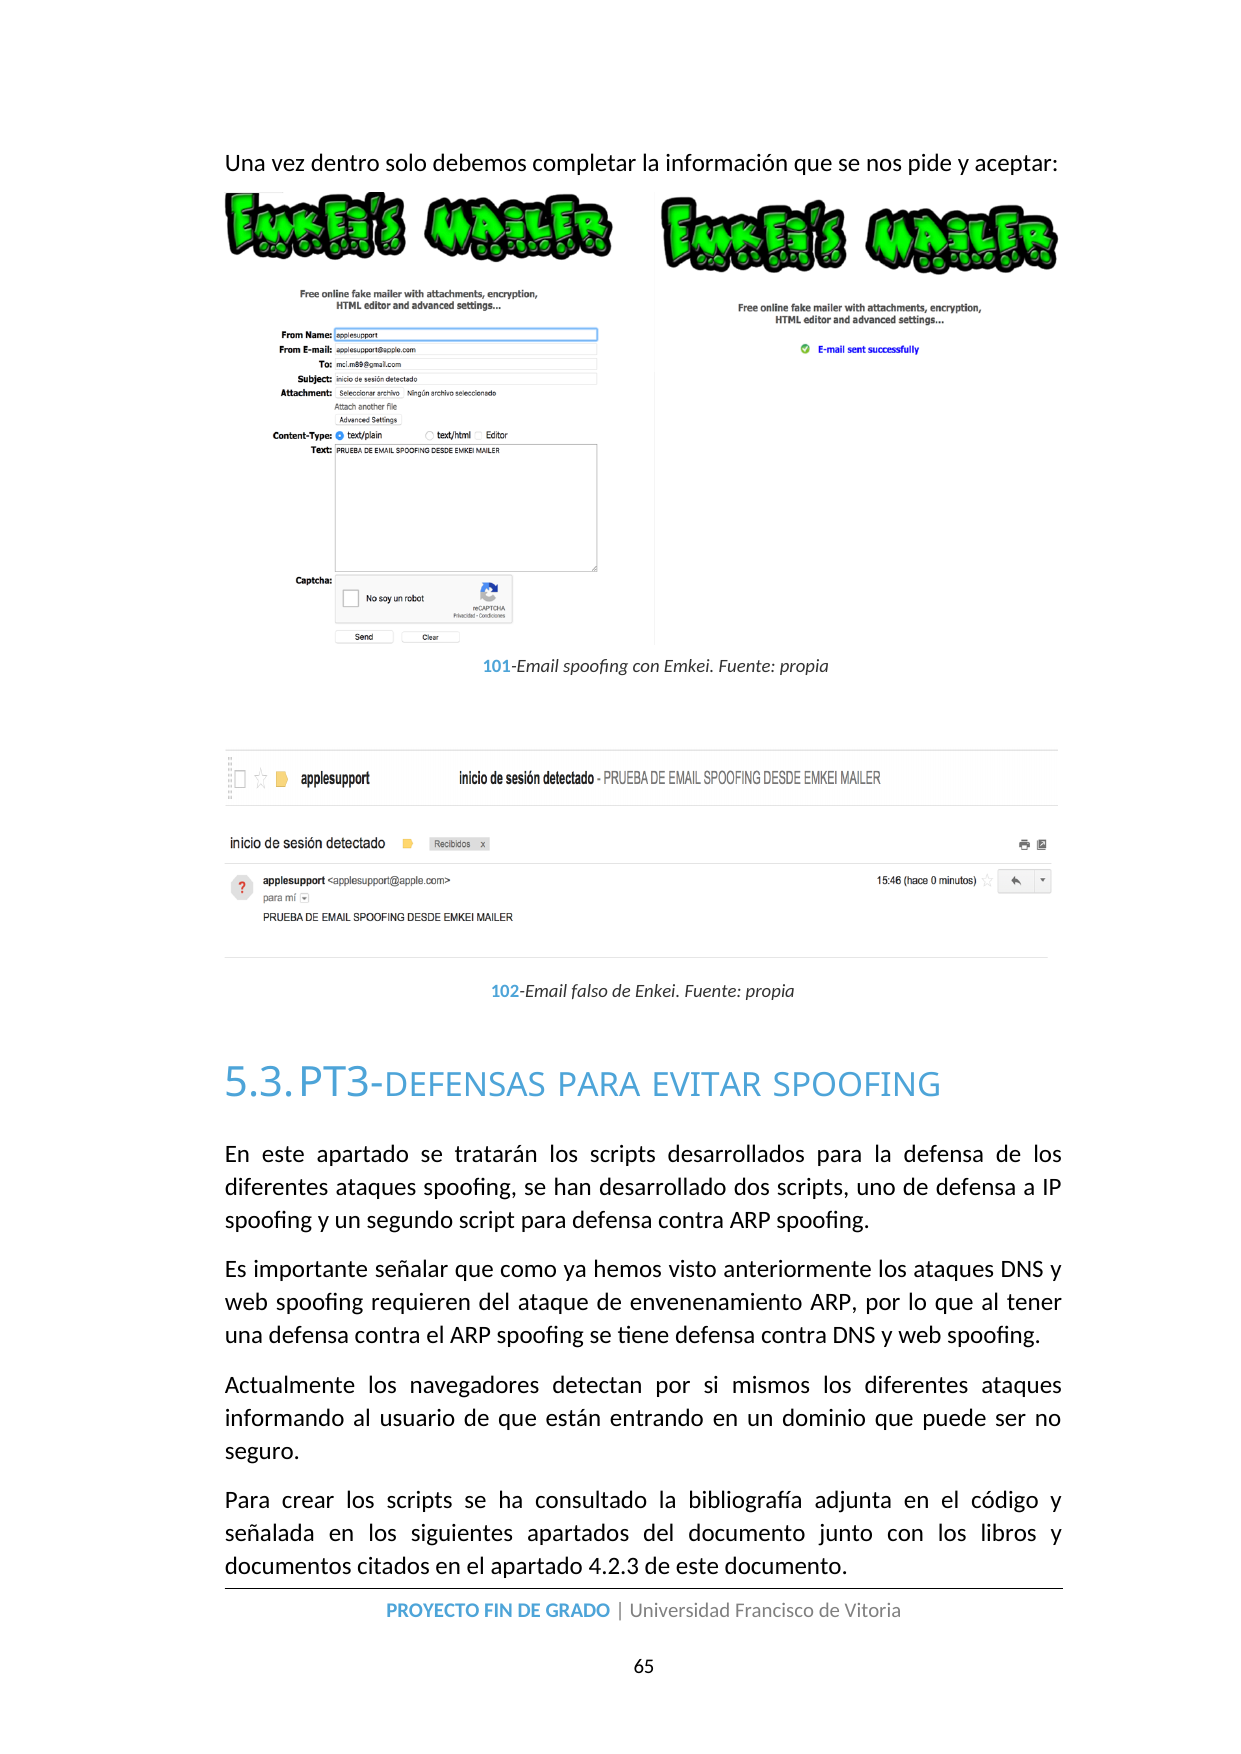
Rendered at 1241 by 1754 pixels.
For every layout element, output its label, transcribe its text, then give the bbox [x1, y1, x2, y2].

text En este apartado se tratarán los scripts desarrollados para la defensa de los diferentes ataques spoofing, se han desarrollado dos scripts, uno de defensa a IP spoofing y un segundo script para defensa contra ARP spoofing. [224, 1138, 1063, 1234]
text Actualmente los navegadores detectan por si mismos los diferentes ataques informando al usuario de que están entrando en un dominio que puede ser no seguro. [224, 1369, 1063, 1465]
picture [224, 747, 1058, 806]
picture [223, 191, 1075, 645]
text Para crear los scripts se ha consultado la bibliografía adjunta en el código y señalada en los siguientes apartados del documento junto con los libros y documentos citados en el apartado 4.2.3 de este documento. [224, 1484, 1063, 1581]
picture [224, 824, 1058, 960]
text 102-Email falso de Enkei. Fuente: propia [224, 979, 1063, 1002]
text Es importante señalar que como ya hemos visto anteriormente los ataques DNS y web spoofing requieren del ataque de envenenamiento ARP, por lo que al tener una defensa contra el ARP spoofing se tiene defensa contra DNS y web spoofing. [224, 1254, 1063, 1350]
text Una vez dentro solo debemos completar la información que se nos pide y aceptar: [224, 148, 1063, 178]
subtitle PT3-defensas para evitar spoofing [224, 1052, 1063, 1109]
